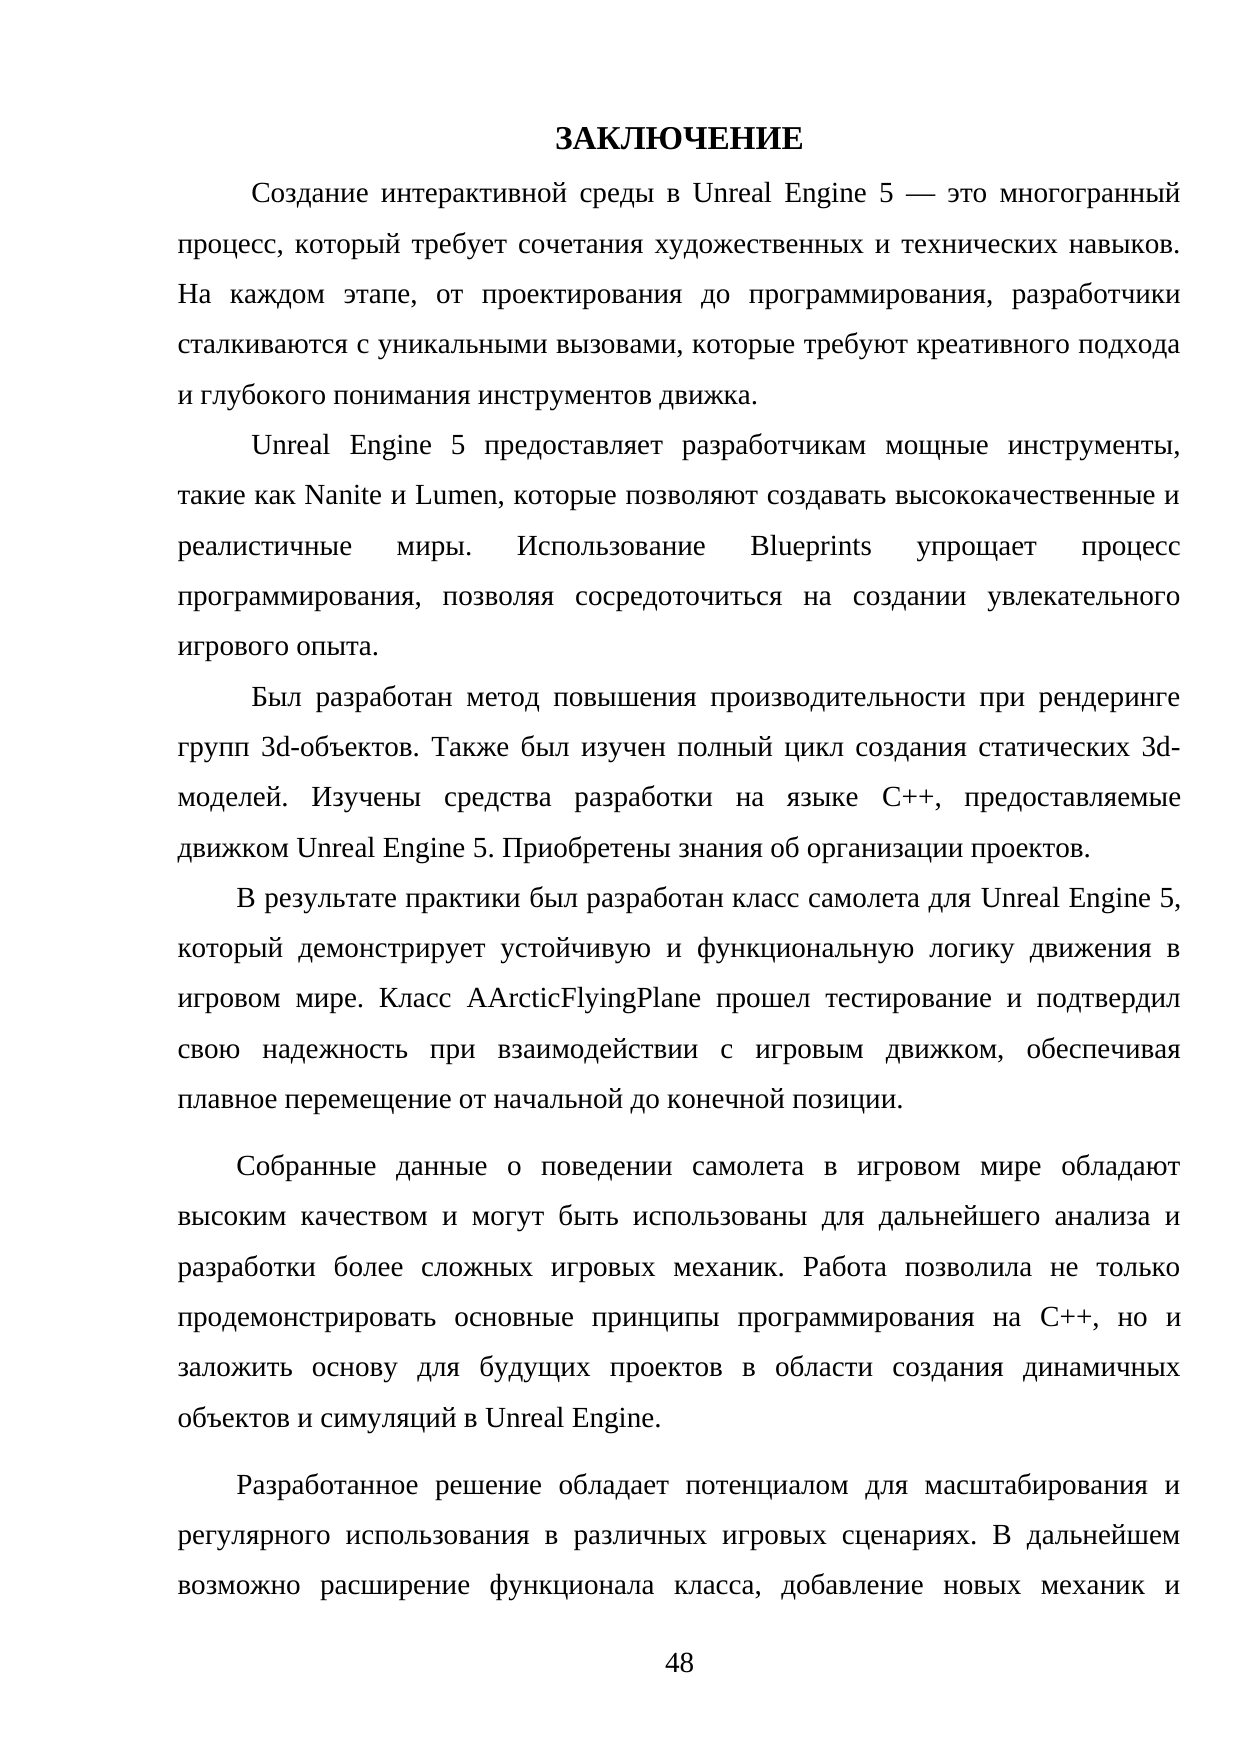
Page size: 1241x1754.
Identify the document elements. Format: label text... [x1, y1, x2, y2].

text Собранные данные о поведении самолета в игровом мире обладают высоким качеством и могут быть использованы для дальнейшего анализа и разработки более сложных игровых механик. Работа позволила не только продемонстрировать основные принципы программирования на C++, но и заложить основу для будущих проектов в области создания динамичных объектов и симуляций в Unreal Engine. [177, 1148, 1181, 1433]
text ЗАКЛЮЧЕНИЕ [177, 118, 1181, 156]
text Был разработан метод повышения производительности при рендеринге групп 3d-объектов. Также был изучен полный цикл создания статических 3d-моделей. Изучены средства разработки на языке C++, предоставляемые движком Unreal Engine 5. Приобретены знания об организации проектов. [177, 679, 1181, 863]
text В результате практики был разработан класс самолета для Unreal Engine 5, который демонстрирует устойчивую и функциональную логику движения в игровом мире. Класс AArcticFlyingPlane прошел тестирование и подтвердил свою надежность при взаимодействии с игровым движком, обеспечивая плавное перемещение от начальной до конечной позиции. [177, 880, 1181, 1115]
text Unreal Engine 5 предоставляет разработчикам мощные инструменты, такие как Nanite и Lumen, которые позволяют создавать высококачественные и реалистичные миры. Использование Blueprints упрощает процесс программирования, позволяя сосредоточиться на создании увлекательного игрового опыта. [177, 427, 1181, 662]
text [177, 1467, 1181, 1601]
text Создание интерактивной среды в Unreal Engine 5 — это многогранный процесс, который требует сочетания художественных и технических навыков. На каждом этапе, от проектирования до программирования, разработчики сталкиваются с уникальными вызовами, которые требуют креативного подхода и глубокого понимания инструментов движка. [177, 176, 1181, 410]
